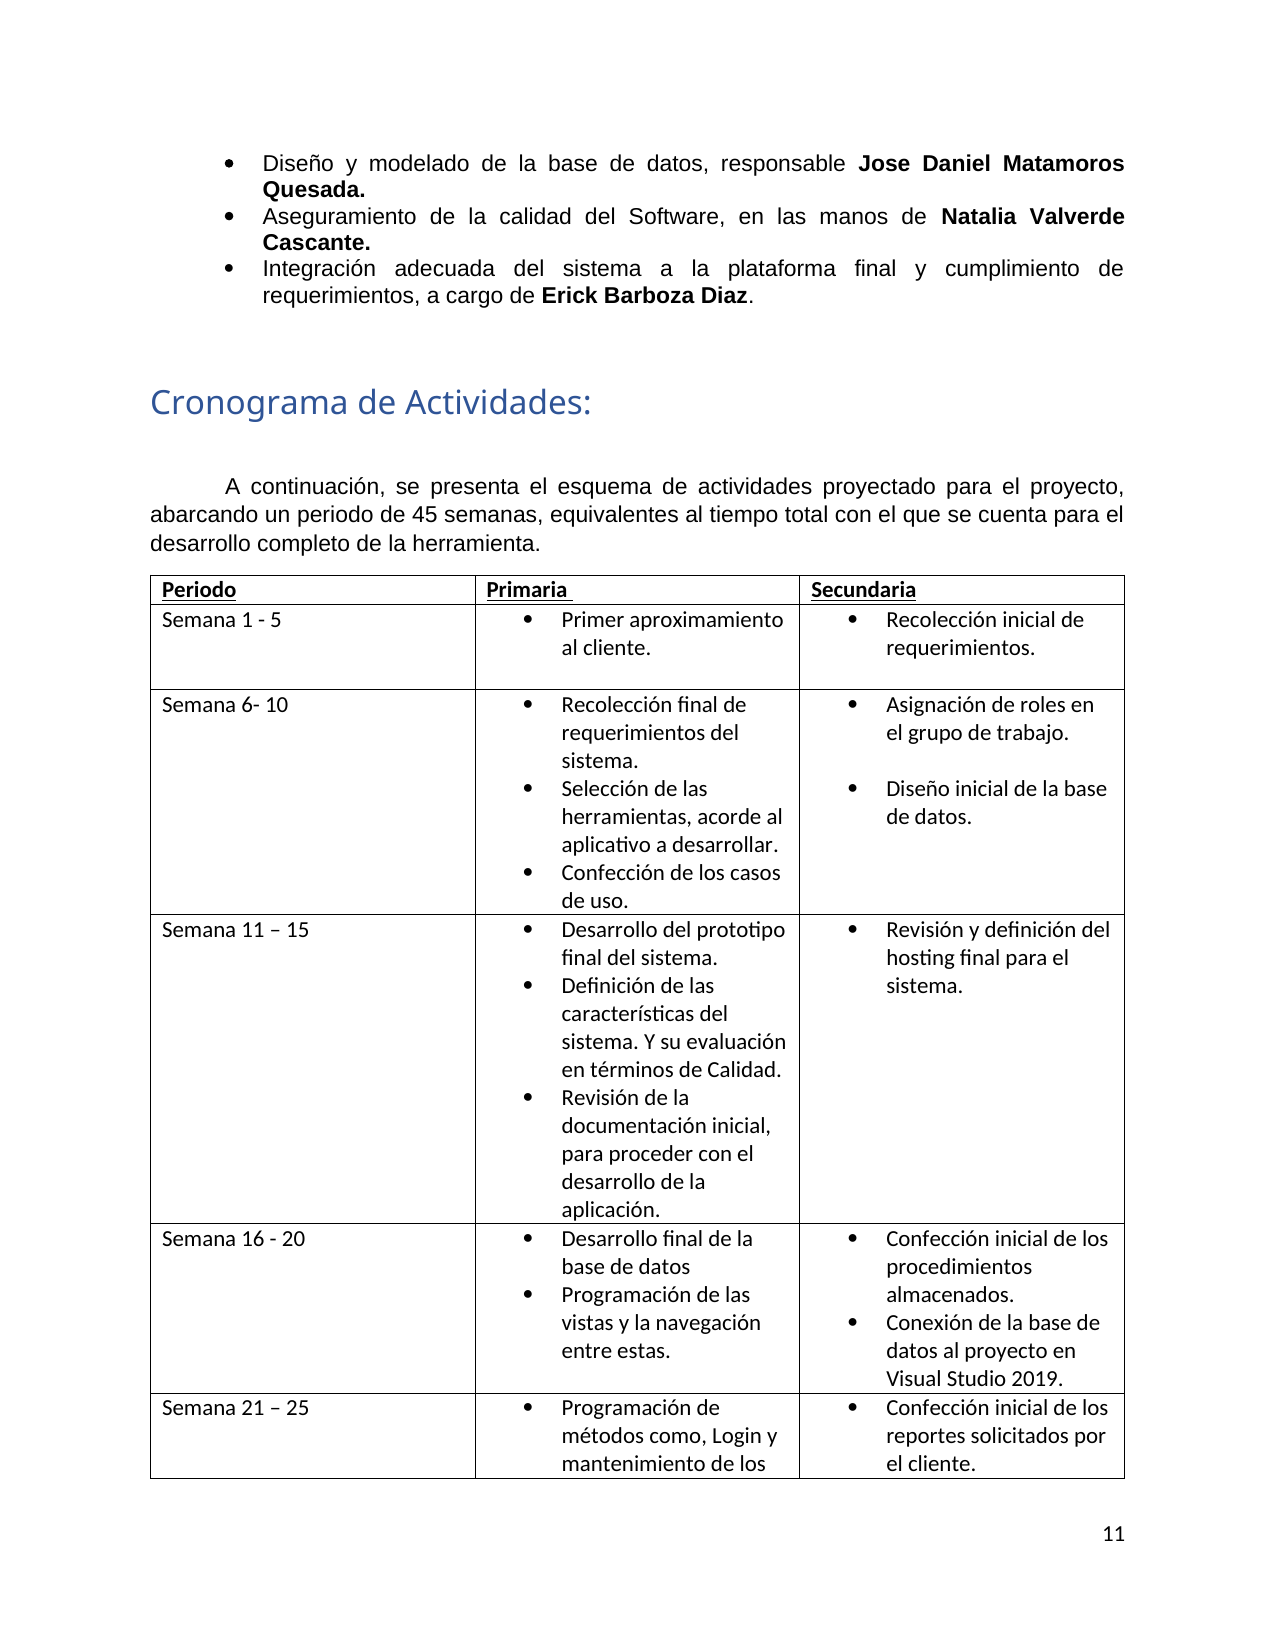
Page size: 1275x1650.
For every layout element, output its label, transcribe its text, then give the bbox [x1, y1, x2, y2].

table_cell Confección inicial de los procedimientos almacenados. Conexión de la base de datos al proyecto en Visual Studio 2019. [800, 1224, 1124, 1392]
table_cell Desarrollo final de la base de datos Programación de las vistas y la navegación entre estas. [476, 1224, 799, 1392]
list Aseguramiento de la calidad del Software, en las manos de Natalia Valverde Cascante. [225, 203, 1125, 255]
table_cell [476, 1394, 799, 1477]
table_header Primaria [476, 576, 799, 604]
list Diseño y modelado de la base de datos, responsable Jose Daniel Matamoros Quesada. [225, 150, 1125, 203]
table_cell Semana 1 - 5 [151, 605, 475, 689]
table_cell Desarrollo del prototipo final del sistema. Definición de las características del sistema. Y su evaluación en términos de Calidad. Revisión de la documentación inicial, para proceder con el desarrollo de la aplicación. [476, 915, 799, 1223]
table_header Periodo [151, 576, 475, 604]
list Integración adecuada del sistema a la plataforma final y cumplimiento de requerimientos, a cargo de Erick Barboza Diaz. [225, 255, 1125, 308]
table_cell Semana 16 - 20 [151, 1224, 475, 1392]
table_cell Recolección final de requerimientos del sistema. Selección de las herramientas, acorde al aplicativo a desarrollar. Confección de los casos de uso. [476, 690, 799, 914]
text A continuación, se presenta el esquema de actividades proyectado para el proyecto, abarcando un periodo de 45 semanas, equivalentes al tiempo total con el que se cuenta para el desarrollo completo de la herramienta. [150, 473, 1125, 556]
subtitle Cronograma de Actividades: [150, 378, 1125, 424]
table_cell Semana 21 – 25 [151, 1394, 475, 1477]
table_cell Semana 6- 10 [151, 690, 475, 914]
table_cell Recolección inicial de requerimientos. [800, 605, 1124, 689]
table_cell Primer aproximamiento al cliente. [476, 605, 799, 689]
table_cell Asignación de roles en el grupo de trabajo. Diseño inicial de la base de datos. [800, 690, 1124, 914]
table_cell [800, 1394, 1124, 1477]
table_header Secundaria [800, 576, 1124, 604]
table_cell Revisión y definición del hosting final para el sistema. [800, 915, 1124, 1223]
table_cell Semana 11 – 15 [151, 915, 475, 1223]
